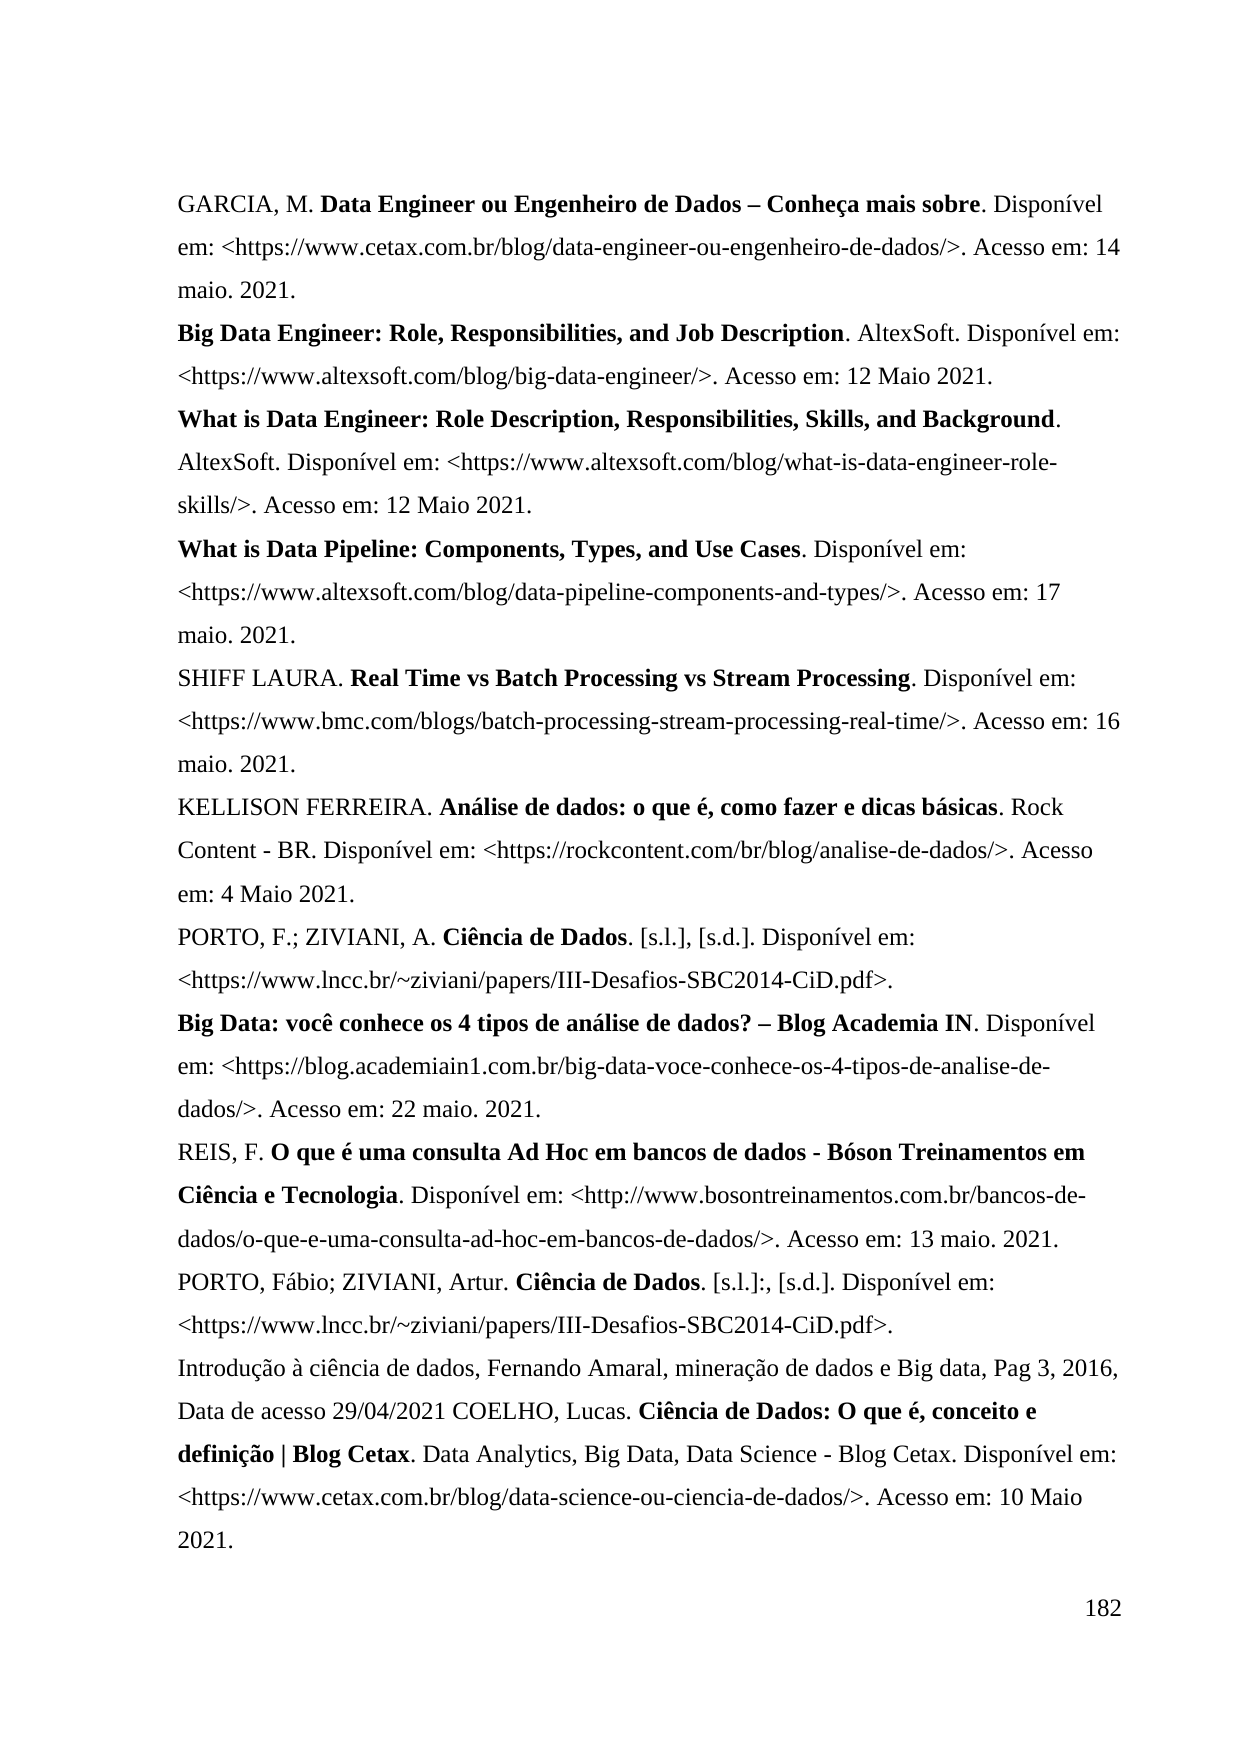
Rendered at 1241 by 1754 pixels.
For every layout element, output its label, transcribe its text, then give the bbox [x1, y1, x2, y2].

text Big Data Engineer: Role, Responsibilities, and Job Description. AltexSoft. Disponível em: <https://www.altexsoft.com/blog/big-data-engineer/>. Acesso em: 12 Maio 2021. [177, 318, 1122, 390]
text SHIFF LAURA. Real Time vs Batch Processing vs Stream Processing. Disponível em: <https://www.bmc.com/blogs/batch-processing-stream-processing-real-time/>. Acesso em: 16 maio. 2021. [177, 663, 1122, 778]
text Big Data: você conhece os 4 tipos de análise de dados? – Blog Academia IN. Disponível em: <https://blog.academiain1.com.br/big-data-voce-conhece-os-4-tipos-de-analise-de-dados/>. Acesso em: 22 maio. 2021. [177, 1008, 1122, 1123]
text What is Data Pipeline: Components, Types, and Use Cases. Disponível em: <https://www.altexsoft.com/blog/data-pipeline-components-and-types/>. Acesso em: 17 maio. 2021. [177, 534, 1122, 649]
text PORTO, Fábio; ZIVIANI, Artur. Ciência de Dados. [s.l.]:, [s.d.]. Disponível em: <https://www.lncc.br/~ziviani/papers/III-Desafios-SBC2014-CiD.pdf>. [177, 1267, 1122, 1339]
text KELLISON FERREIRA. Análise de dados: o que é, como fazer e dicas básicas. Rock Content - BR. Disponível em: <https://rockcontent.com/br/blog/analise-de-dados/>. Acesso em: 4 Maio 2021. [177, 792, 1122, 907]
text What is Data Engineer: Role Description, Responsibilities, Skills, and Background. AltexSoft. Disponível em: <https://www.altexsoft.com/blog/what-is-data-engineer-role-skills/>. Acesso em: 12 Maio 2021. [177, 404, 1122, 519]
text Introdução à ciência de dados, Fernando Amaral, mineração de dados e Big data, Pag 3, 2016, Data de acesso 29/04/2021 COELHO, Lucas. Ciência de Dados: O que é, conceito e definição | Blog Cetax. Data Analytics, Big Data, Data Science - Blog Cetax. Disponível em: <https://www.cetax.com.br/blog/data-science-ou-ciencia-de-dados/>. Acesso em: 10 Maio 2021. [177, 1353, 1122, 1554]
text PORTO, F.; ZIVIANI, A. Ciência de Dados. [s.l.], [s.d.]. Disponível em: <https://www.lncc.br/~ziviani/papers/III-Desafios-SBC2014-CiD.pdf>. [177, 922, 1122, 994]
text REIS, F. O que é uma consulta Ad Hoc em bancos de dados - Bóson Treinamentos em Ciência e Tecnologia. Disponível em: <http://www.bosontreinamentos.com.br/bancos-de-dados/o-que-e-uma-consulta-ad-hoc-em-bancos-de-dados/>. Acesso em: 13 maio. 2021. [177, 1137, 1122, 1252]
text GARCIA, M. Data Engineer ou Engenheiro de Dados – Conheça mais sobre. Disponível em: <https://www.cetax.com.br/blog/data-engineer-ou-engenheiro-de-dados/>. Acesso em: 14 maio. 2021. [177, 189, 1122, 304]
